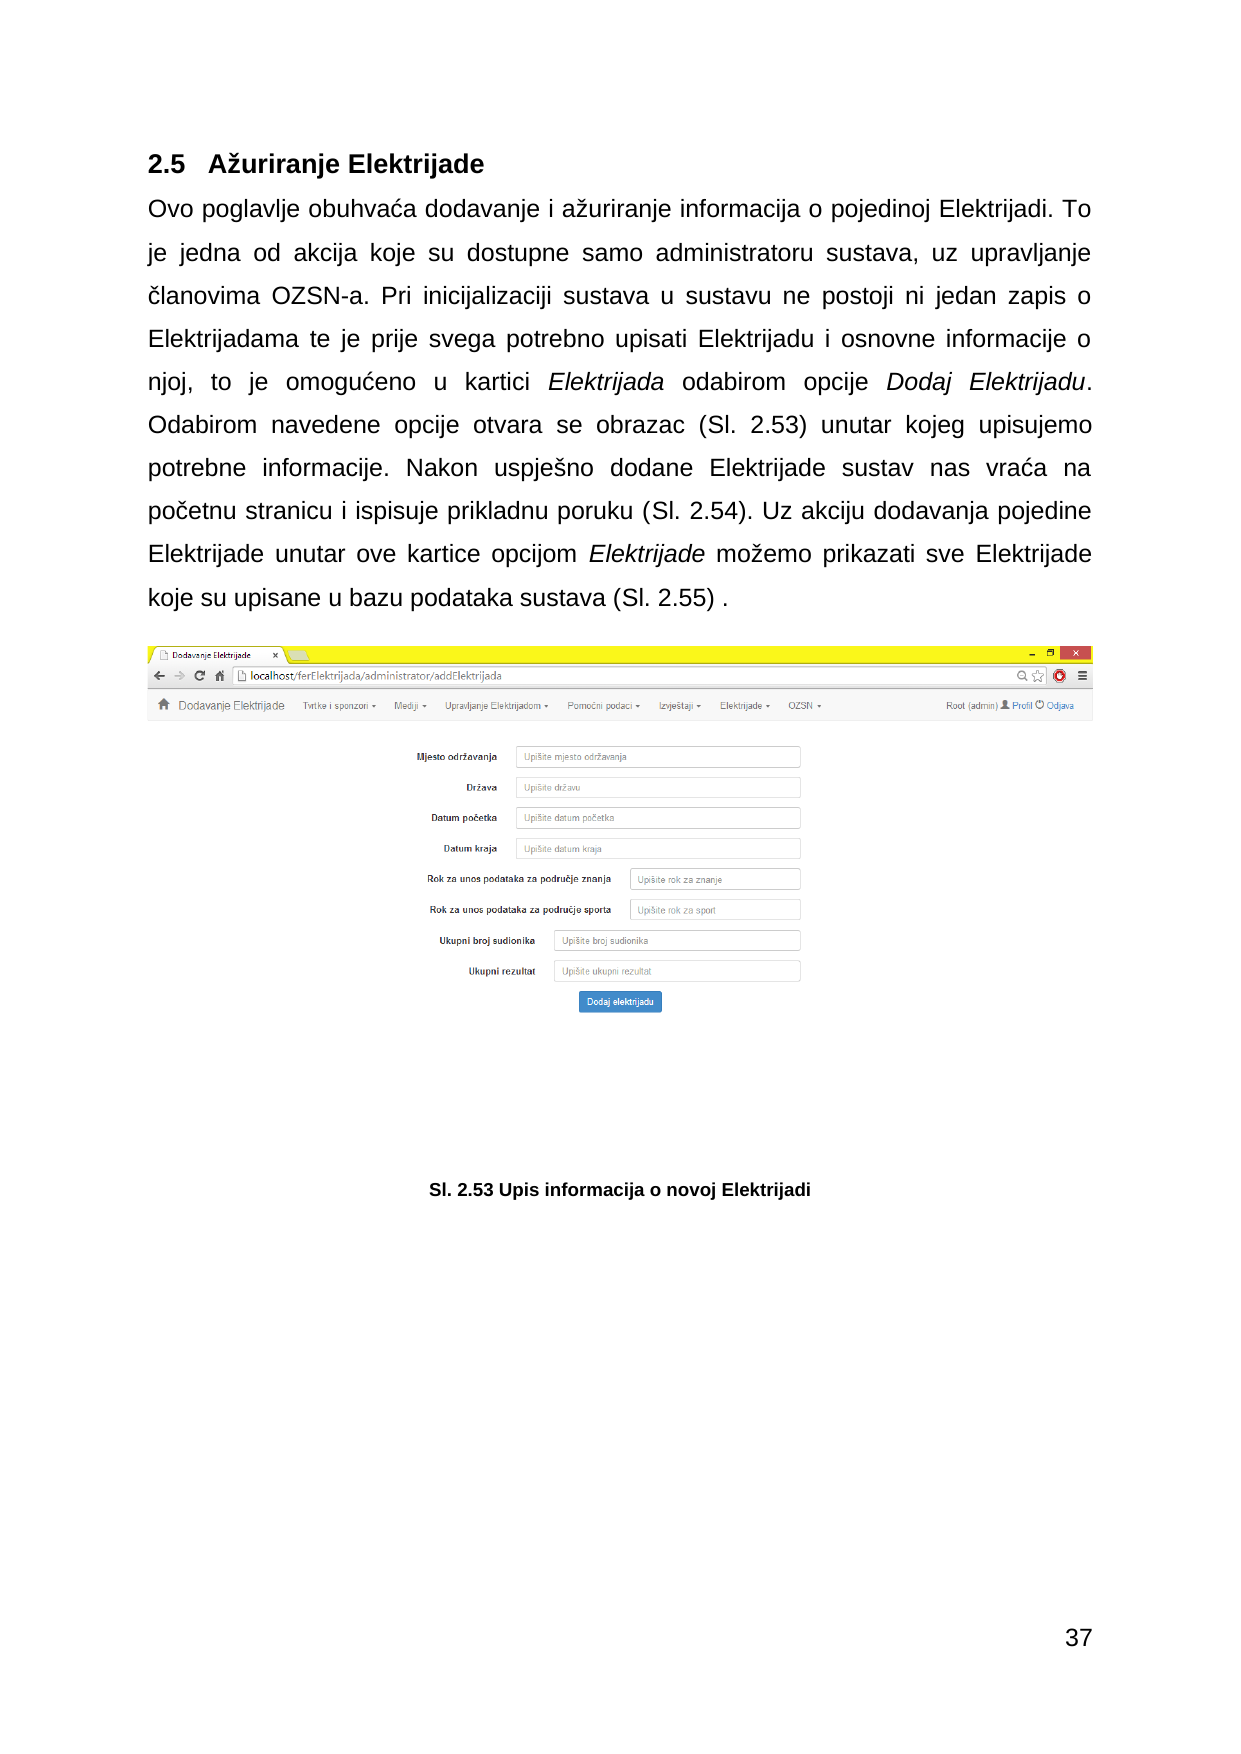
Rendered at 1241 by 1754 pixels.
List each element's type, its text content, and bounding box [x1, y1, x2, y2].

text Ovo poglavlje obuhvaća dodavanje i ažuriranje informacija o pojedinoj Elektrijadi. To je jedna od akcija koje su dostupne samo administratoru sustava, uz upravljanje članovima OZSN-a. Pri inicijalizaciji sustava u sustavu ne postoji ni jedan zapis o Elektrijadama te je prije svega potrebno upisati Elektrijadu i osnovne informacije o njoj, to je omogućeno u kartici Elektrijada odabirom opcije Dodaj Elektrijadu. Odabirom navedene opcije otvara se obrazac (Sl. 2.16) unutar kojeg upisujemo potrebne informacije. Nakon uspješno dodane Elektrijade sustav nas vraća na početnu stranicu i ispisuje prikladnu poruku (Sl. 2.17). Uz akciju dodavanja pojedine Elektrijade unutar ove kartice opcijom Elektrijade možemo prikazati sve Elektrijade koje su upisane u bazu podataka sustava (Sl. 2.18) . [148, 194, 1093, 611]
picture [147, 646, 1093, 1144]
subtitle Ažuriranje Elektrijade [148, 148, 1093, 179]
text Sl. 2.53 Upis informacija o novoj Elektrijadi [148, 1179, 1093, 1200]
